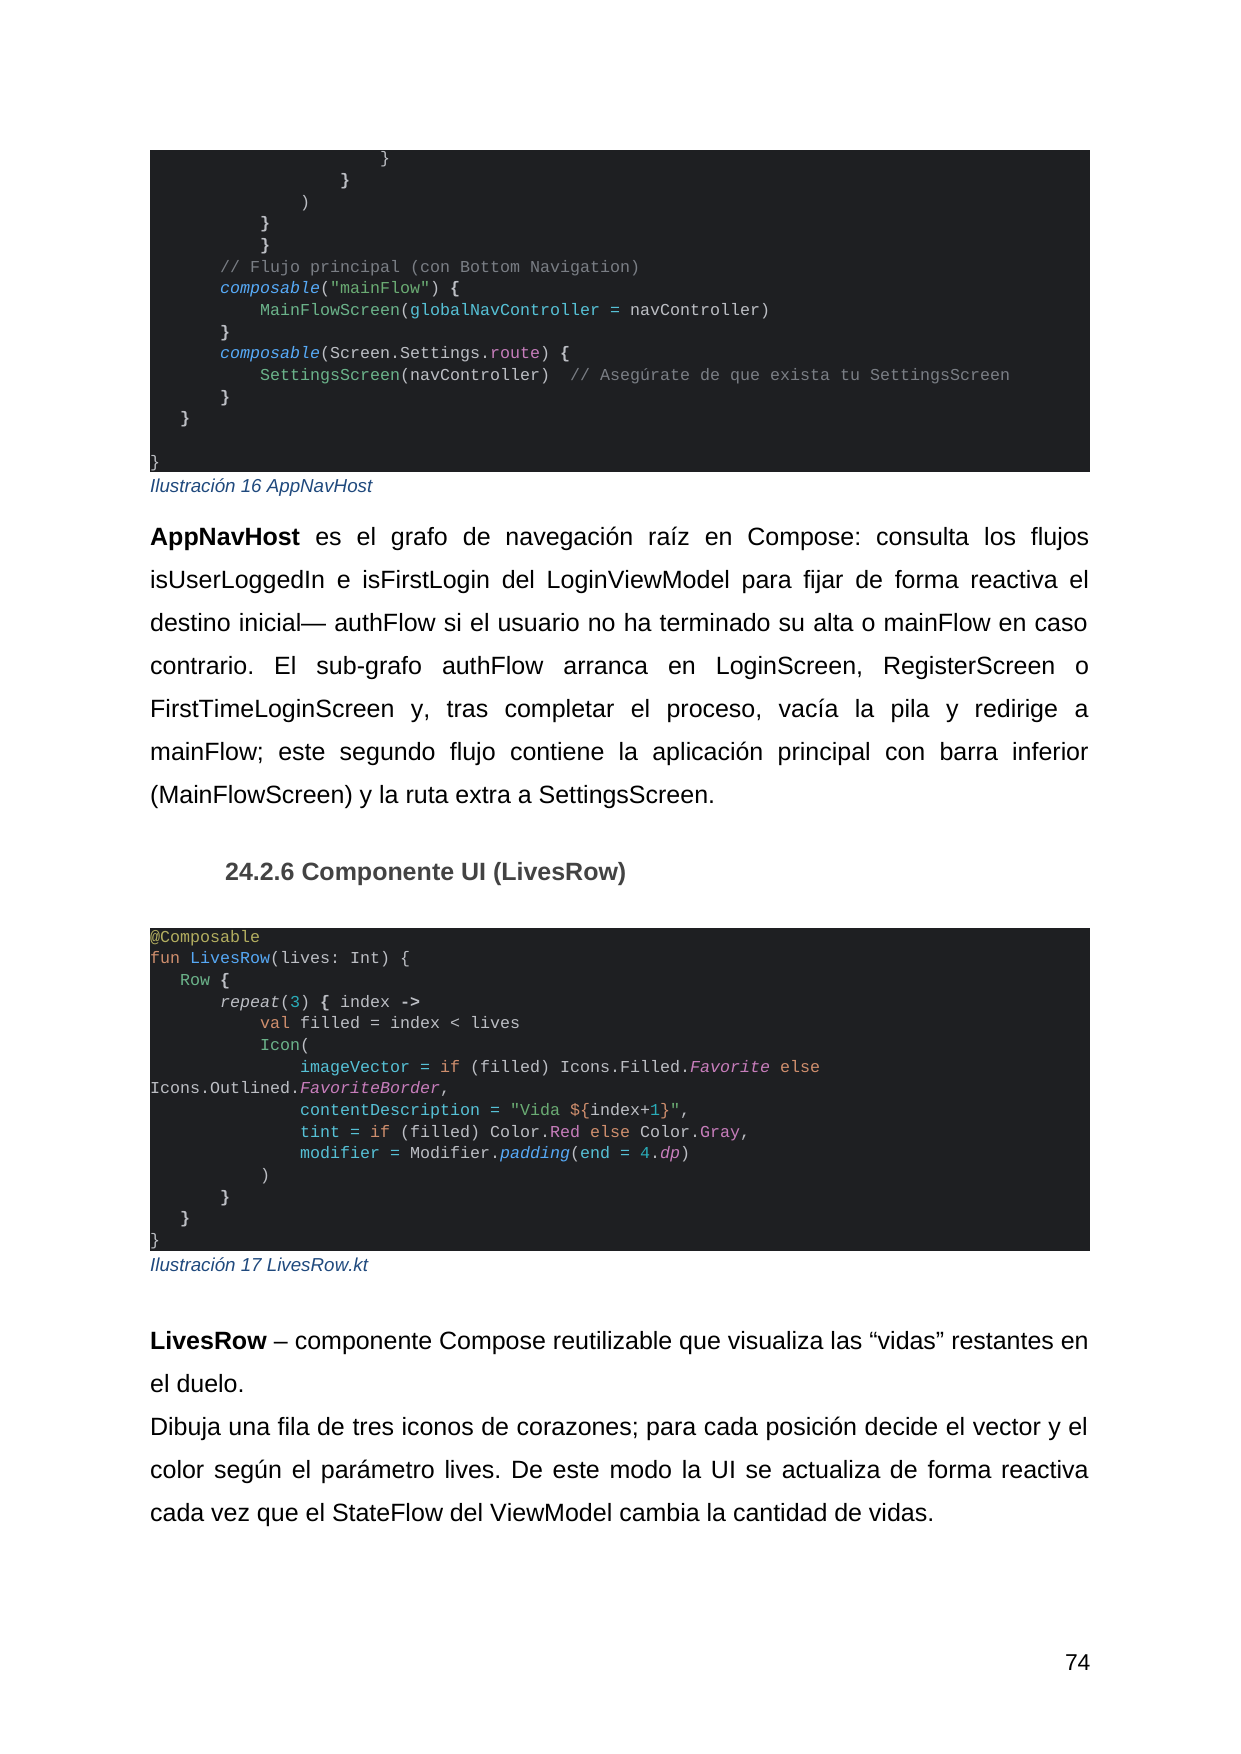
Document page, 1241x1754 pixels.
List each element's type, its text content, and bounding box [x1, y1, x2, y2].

text Dibuja una fila de tres iconos de corazones; para cada posición decide el vector y el color según el parámetro lives. De este modo la UI se actualiza de forma reactiva cada vez que el StateFlow del ViewModel cambia la cantidad de vidas. [150, 1412, 1090, 1527]
text fun LivesRow(lives: Int) { [150, 950, 1090, 969]
text modifier = Modifier.padding(end = 4.dp) [150, 1145, 1090, 1164]
text imageVector = if (filled) Icons.Filled.Favorite else Icons.Outlined.FavoriteBorder, [150, 1058, 1090, 1099]
text } [150, 410, 1090, 429]
text composable("mainFlow") { [150, 280, 1090, 299]
text repeat(3) { index -> [150, 993, 1090, 1012]
text } [150, 150, 1090, 169]
text Ilustración 16 AppNavHost [150, 475, 1090, 497]
text } [150, 237, 1090, 256]
text ) [150, 193, 1090, 212]
text } [150, 323, 1090, 342]
text } [150, 388, 1090, 407]
text composable(Screen.Settings.route) { [150, 345, 1090, 364]
text ) [150, 1167, 1090, 1186]
text contentDescription = "Vida ${index+1}", [150, 1102, 1090, 1121]
text Ilustración 17 LivesRow.kt [150, 1253, 1090, 1275]
text } [150, 172, 1090, 191]
text tint = if (filled) Color.Red else Color.Gray, [150, 1123, 1090, 1142]
text } [150, 453, 1090, 472]
text Icon( [150, 1037, 1090, 1056]
text LivesRow – componente Compose reutilizable que visualiza las “vidas” restantes en el duelo. [150, 1326, 1090, 1398]
text Row { [150, 972, 1090, 991]
subtitle 24.2.6 Componente UI (LivesRow) [225, 857, 1090, 886]
text } [150, 1232, 1090, 1251]
text MainFlowScreen(globalNavController = navController) [150, 302, 1090, 321]
text SettingsScreen(navController) // Asegúrate de que exista tu SettingsScreen [150, 367, 1090, 386]
text } [150, 1210, 1090, 1229]
text val filled = index < lives [150, 1015, 1090, 1034]
text } [150, 215, 1090, 234]
text // Flujo principal (con Bottom Navigation) [150, 258, 1090, 277]
text AppNavHost es el grafo de navegación raíz en Compose: consulta los flujos isUserLoggedIn e isFirstLogin del LoginViewModel para fijar de forma reactiva el destino inicial— authFlow si el usuario no ha terminado su alta o mainFlow en caso contrario. El sub-grafo authFlow arranca en LoginScreen, RegisterScreen o FirstTimeLoginScreen y, tras completar el proceso, vacía la pila y redirige a mainFlow; este segundo flujo contiene la aplicación principal con barra inferior (MainFlowScreen) y la ruta extra a SettingsScreen. [150, 522, 1090, 809]
text } [150, 1188, 1090, 1207]
text @Composable [150, 928, 1090, 947]
